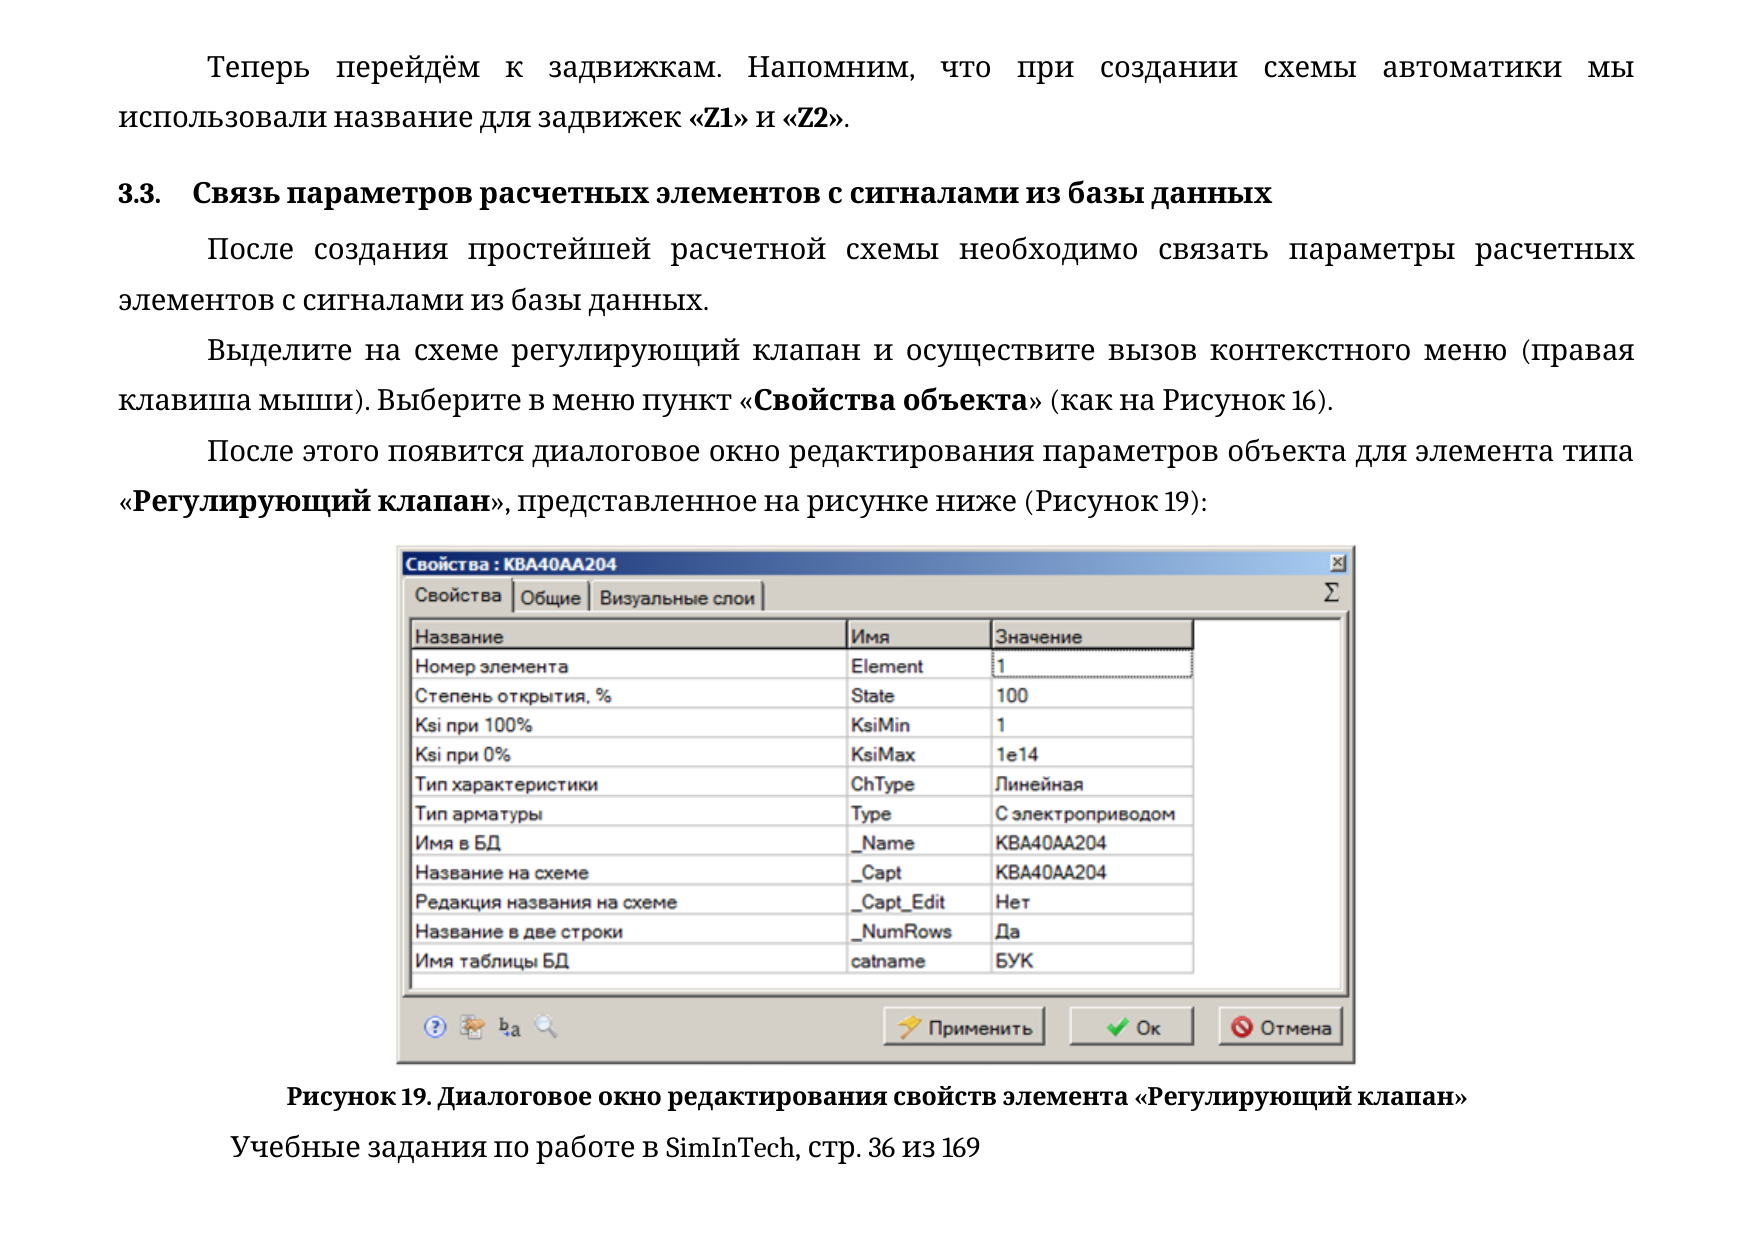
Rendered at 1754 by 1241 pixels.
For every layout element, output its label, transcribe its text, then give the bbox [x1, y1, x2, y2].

picture [389, 535, 1365, 1066]
text Теперь перейдём к задвижкам. Напомним, что при создании схемы автоматики мы использовали название для задвижек «Z1» и «Z2». [118, 51, 1636, 135]
text После создания простейшей расчетной схемы необходимо связать параметры расчетных элементов с сигналами из базы данных. [118, 233, 1636, 317]
subtitle Связь параметров расчетных элементов с сигналами из базы данных [118, 177, 1636, 210]
